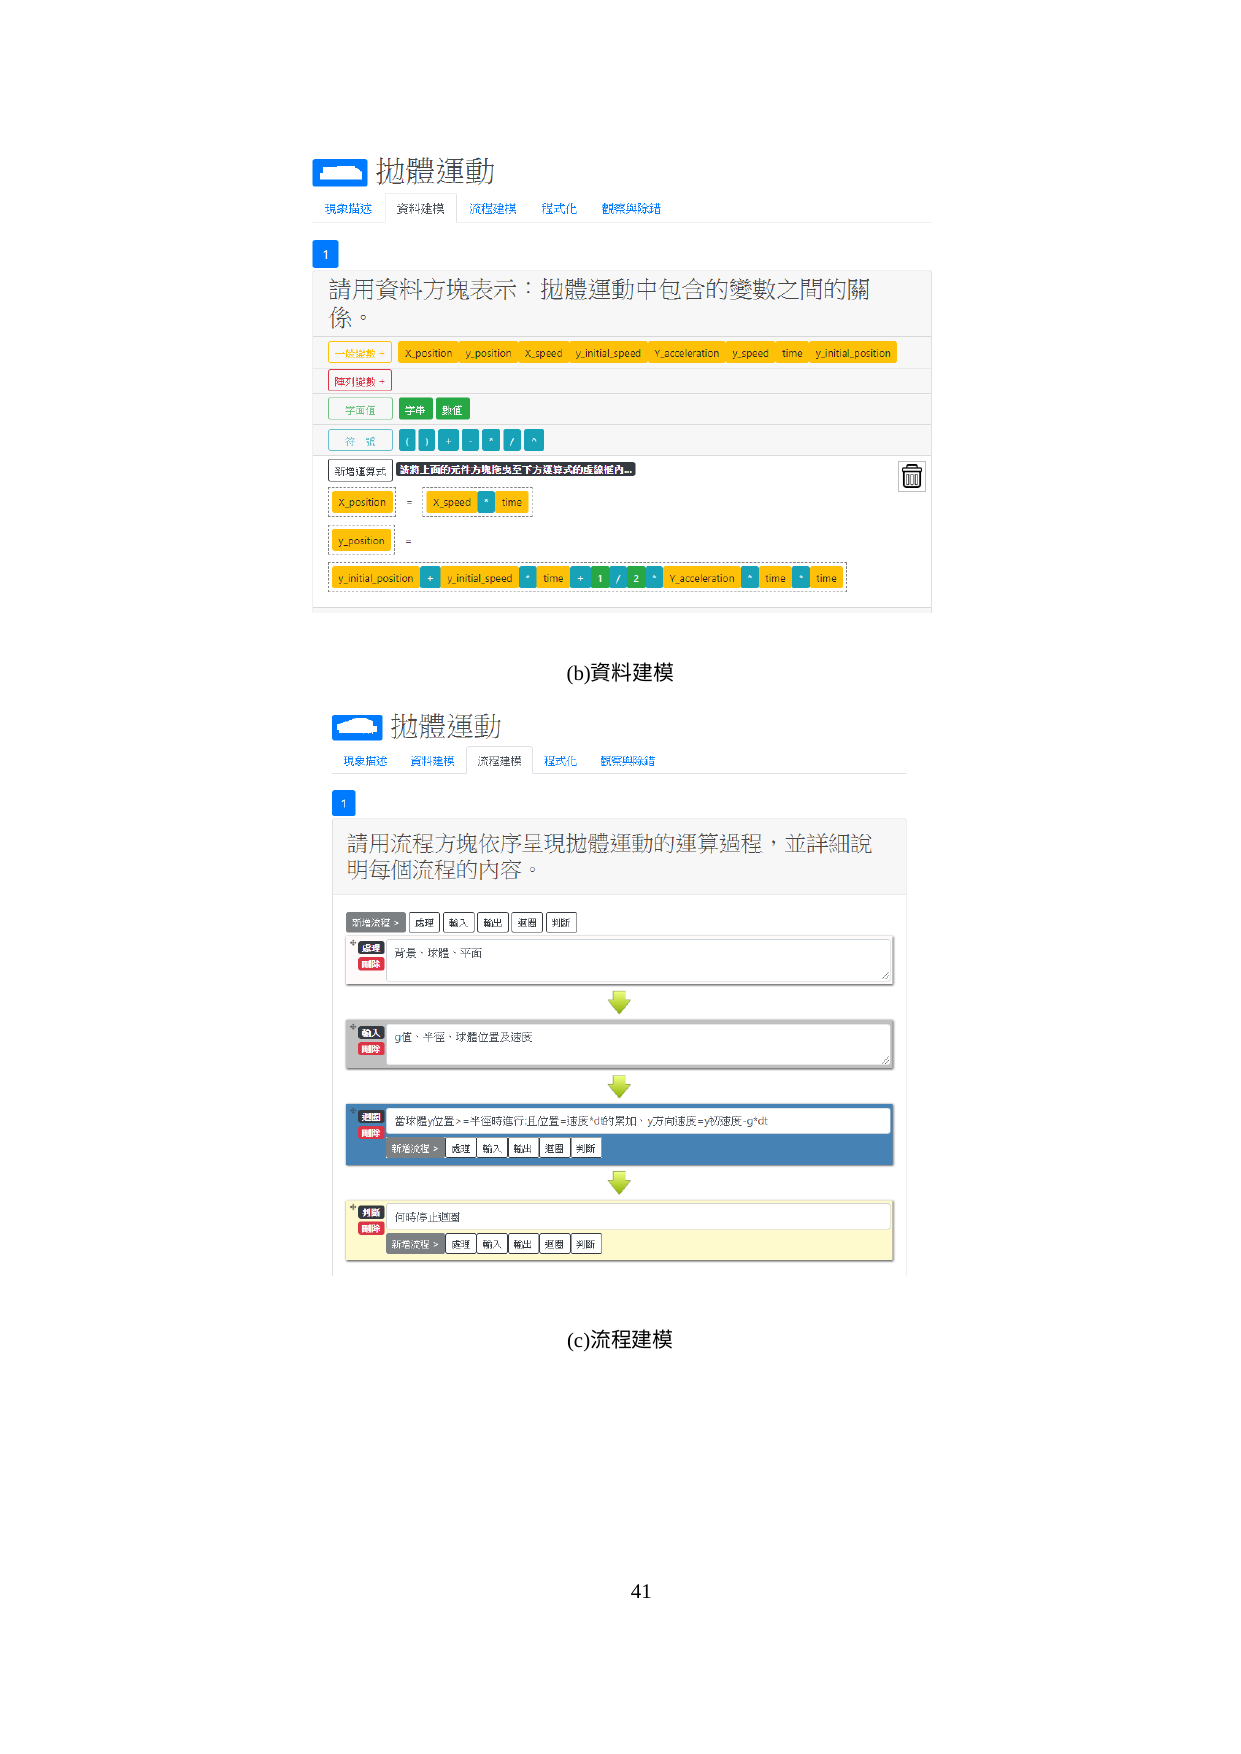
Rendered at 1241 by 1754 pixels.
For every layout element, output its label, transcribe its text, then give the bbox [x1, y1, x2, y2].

text (b)資料建模 [165, 652, 1075, 690]
picture [305, 150, 935, 613]
text (c)流程建模 [165, 1319, 1075, 1357]
picture [312, 705, 928, 1276]
